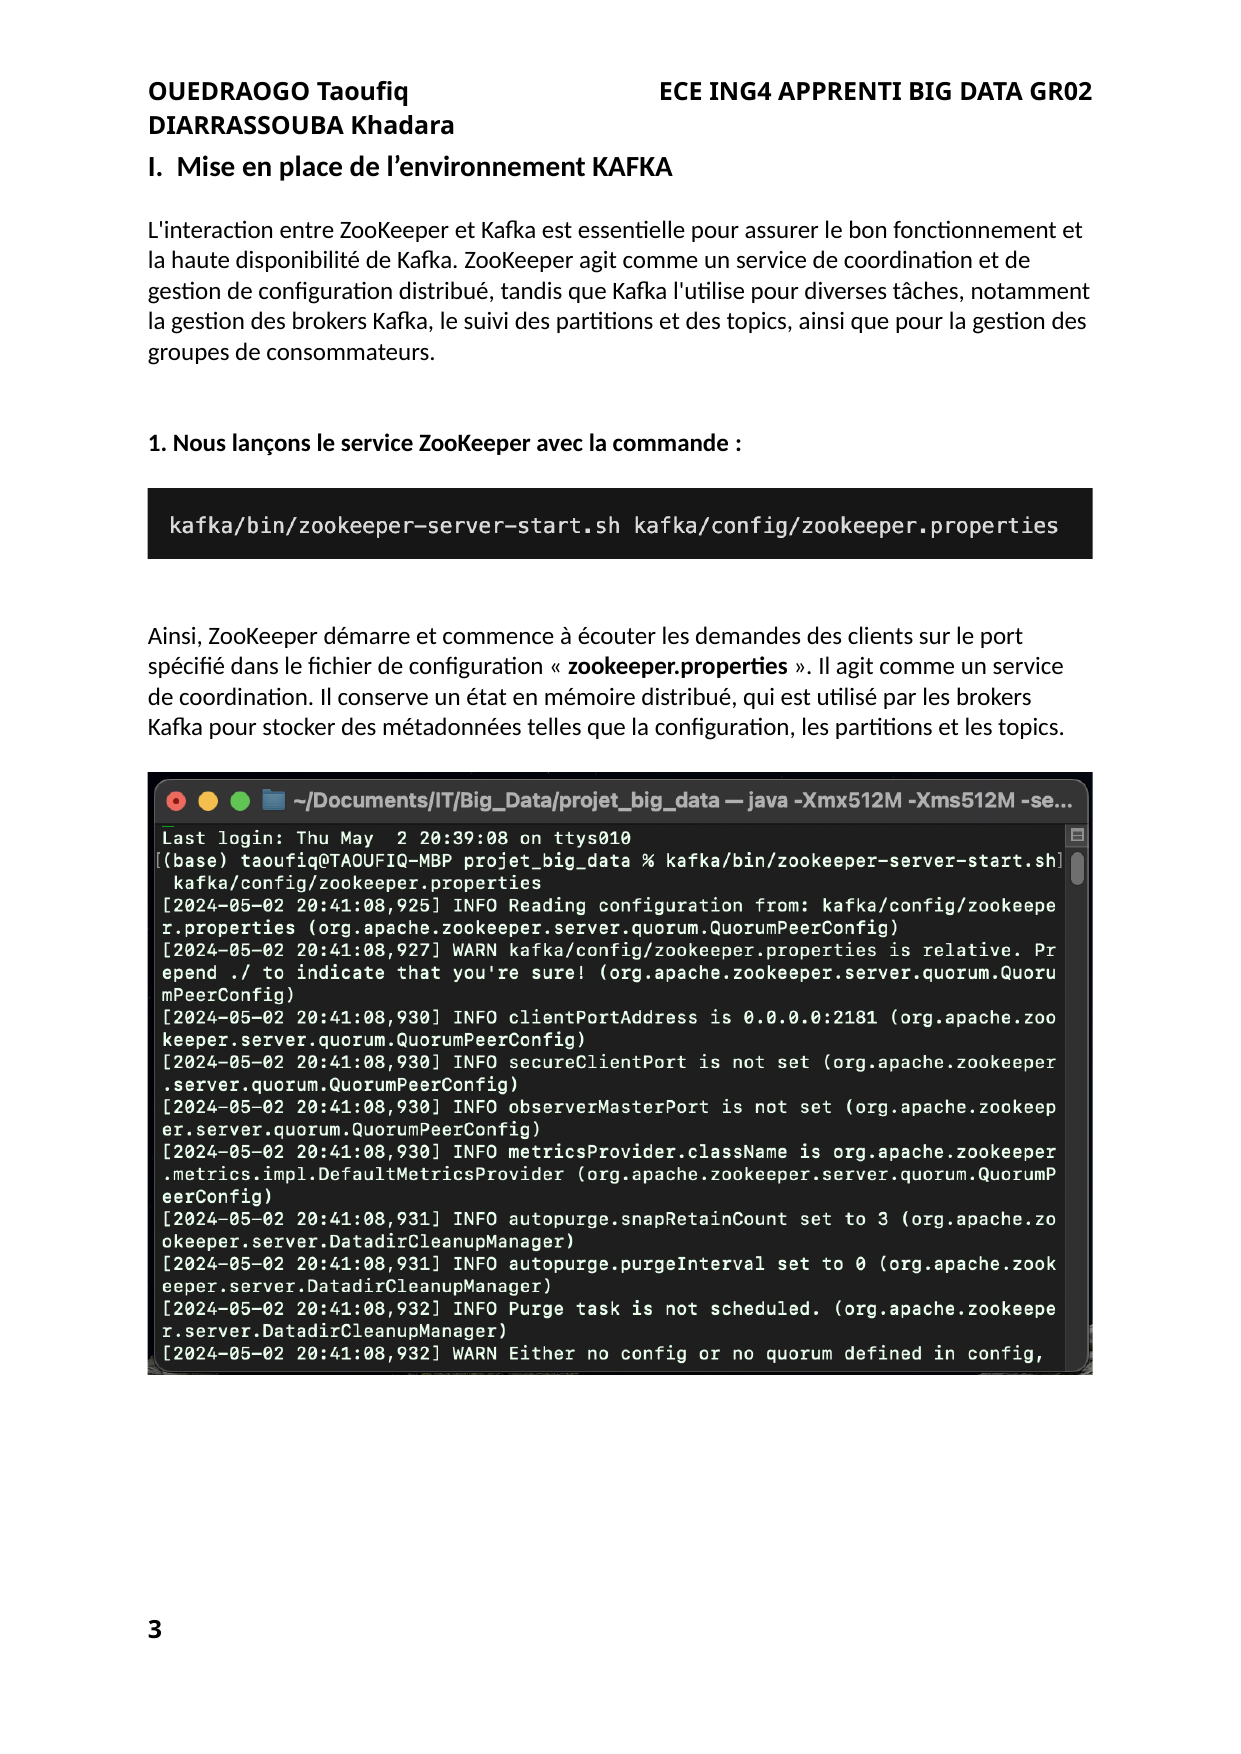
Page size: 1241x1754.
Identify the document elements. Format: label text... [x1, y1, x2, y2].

picture [147, 488, 1093, 559]
text Ainsi, ZooKeeper démarre et commence à écouter les demandes des clients sur le port spécifié dans le fichier de configuration « zookeeper.properties ». Il agit comme un service de coordination. Il conserve un état en mémoire distribué, qui est utilisé par les brokers Kafka pour stocker des métadonnées telles que la configuration, les partitions et les topics. [148, 620, 1093, 742]
text L'interaction entre ZooKeeper et Kafka est essentielle pour assurer le bon fonctionnement et la haute disponibilité de Kafka. ZooKeeper agit comme un service de coordination et de gestion de configuration distribué, tandis que Kafka l'utilise pour diverses tâches, notamment la gestion des brokers Kafka, le suivi des partitions et des topics, ainsi que pour la gestion des groupes de consommateurs. [148, 214, 1093, 366]
picture [147, 772, 1093, 1375]
text 1. Nous lançons le service ZooKeeper avec la commande : [148, 427, 1093, 458]
text I. Mise en place de l’environnement KAFKA [148, 148, 1093, 183]
